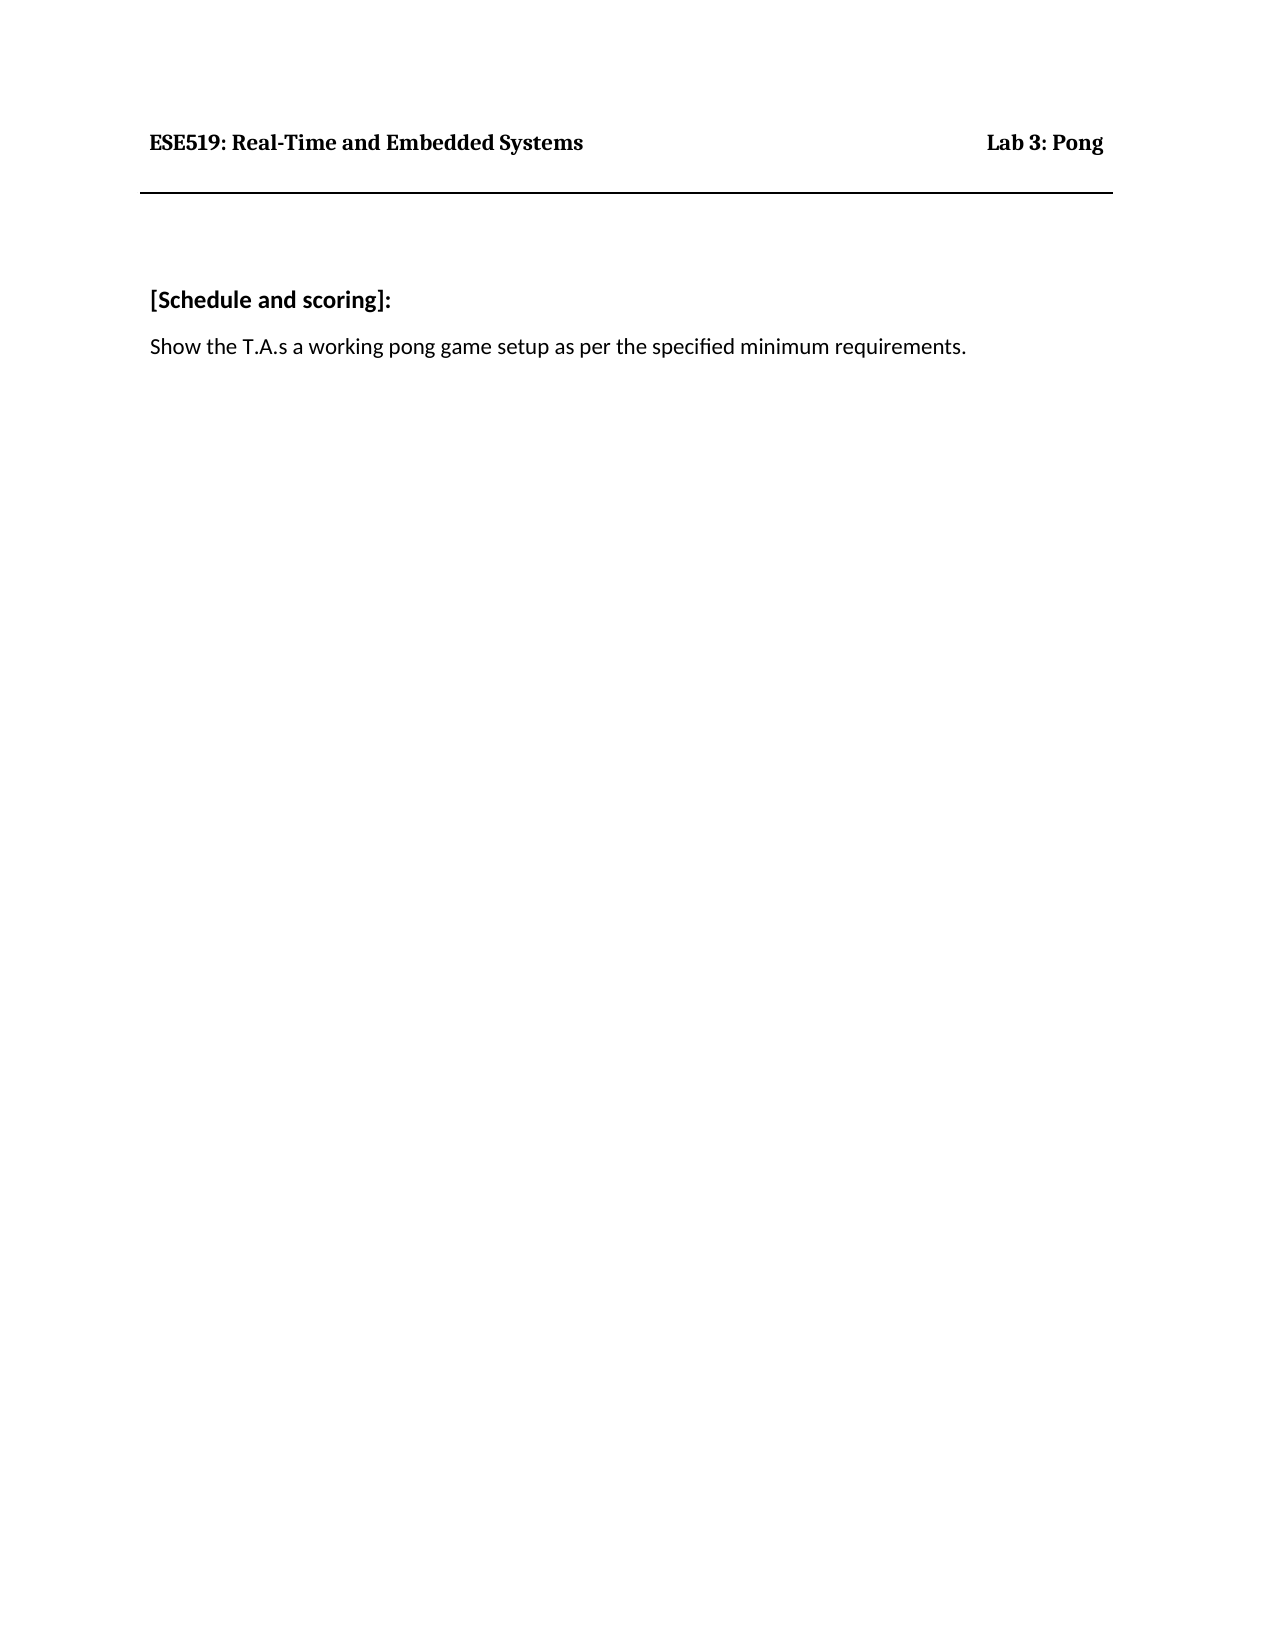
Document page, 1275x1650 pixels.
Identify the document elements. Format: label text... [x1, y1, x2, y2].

text Show the T.A.s a working pong game setup as per the specified minimum requirements. [150, 332, 1125, 360]
text [Schedule and scoring]: [150, 284, 1125, 315]
